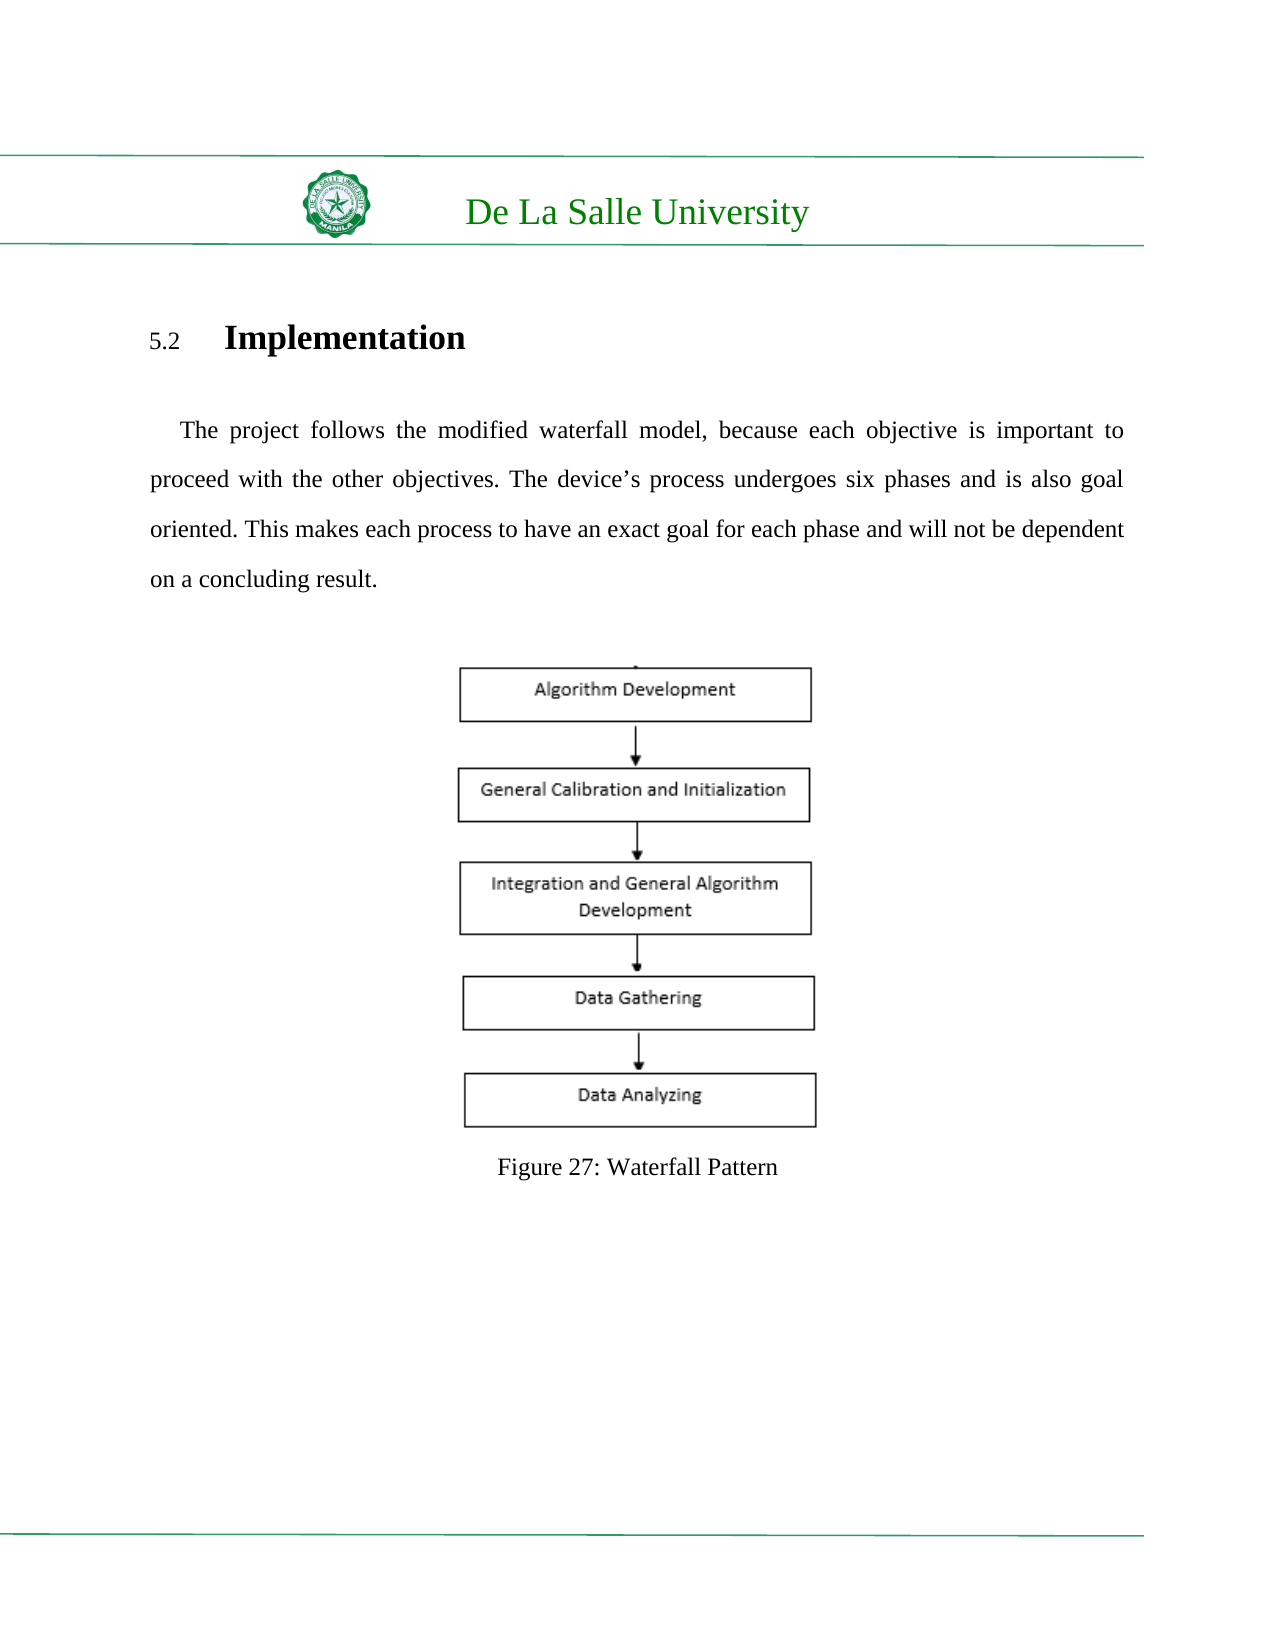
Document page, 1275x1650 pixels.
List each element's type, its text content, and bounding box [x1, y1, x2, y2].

text The project follows the modified waterfall model, because each objective is important to proceed with the other objectives. The device’s process undergoes six phases and is also goal oriented. This makes each process to have an exact goal for each phase and will not be dependent on a concluding result. [150, 415, 1125, 593]
picture [301, 166, 374, 242]
picture [455, 663, 820, 1131]
text Figure 27: Waterfall Pattern [150, 1152, 1125, 1181]
list Implementation [149, 317, 1125, 357]
